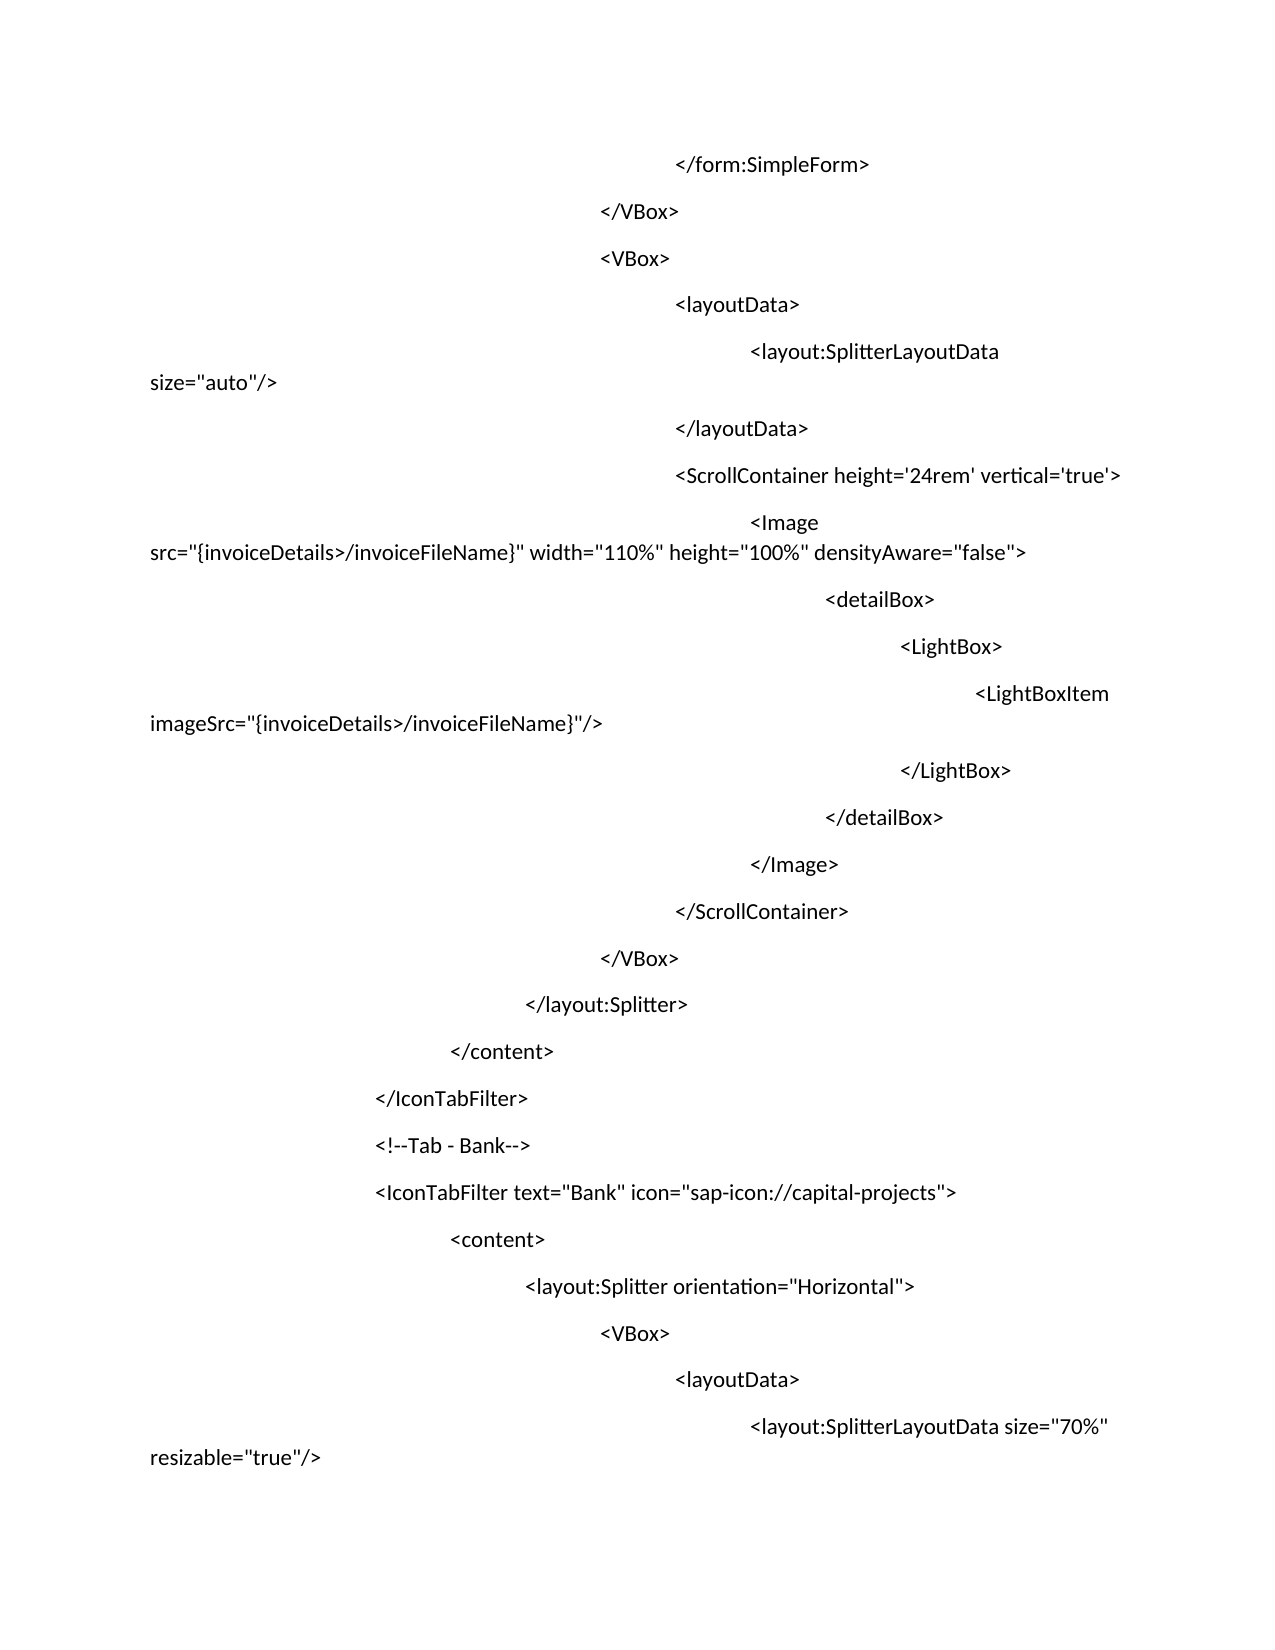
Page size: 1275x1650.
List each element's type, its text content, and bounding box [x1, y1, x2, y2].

text <layout:Splitter orientation="Horizontal"> [150, 1272, 1125, 1300]
text <detailBox> [150, 585, 1125, 613]
text <LightBoxItem imageSrc="{invoiceDetails>/invoiceFileName}"/> [150, 679, 1125, 737]
text </VBox> [150, 944, 1125, 972]
text </form:SimpleForm> [150, 150, 1125, 178]
text </LightBox> [150, 756, 1125, 784]
text <Image src="{invoiceDetails>/invoiceFileName}" width="110%" height="100%" densityAware="false"> [150, 508, 1125, 567]
text </IconTabFilter> [150, 1084, 1125, 1112]
text </layout:Splitter> [150, 991, 1125, 1019]
text <IconTabFilter text="Bank" icon="sap-icon://capital-projects"> [150, 1178, 1125, 1206]
text <content> [150, 1225, 1125, 1253]
text <layout:SplitterLayoutData size="70%" resizable="true"/> [150, 1412, 1125, 1471]
text <ScrollContainer height='24rem' vertical='true'> [150, 461, 1125, 489]
text </ScrollContainer> [150, 897, 1125, 925]
text <!--Tab - Bank--> [150, 1131, 1125, 1159]
text <layoutData> [150, 1366, 1125, 1394]
text <layoutData> [150, 291, 1125, 319]
text </VBox> [150, 197, 1125, 225]
text <VBox> [150, 244, 1125, 272]
text </content> [150, 1037, 1125, 1066]
text <layout:SplitterLayoutData size="auto"/> [150, 337, 1125, 396]
text <VBox> [150, 1319, 1125, 1347]
text </Image> [150, 850, 1125, 878]
text </layoutData> [150, 414, 1125, 443]
text </detailBox> [150, 803, 1125, 831]
text <LightBox> [150, 632, 1125, 660]
